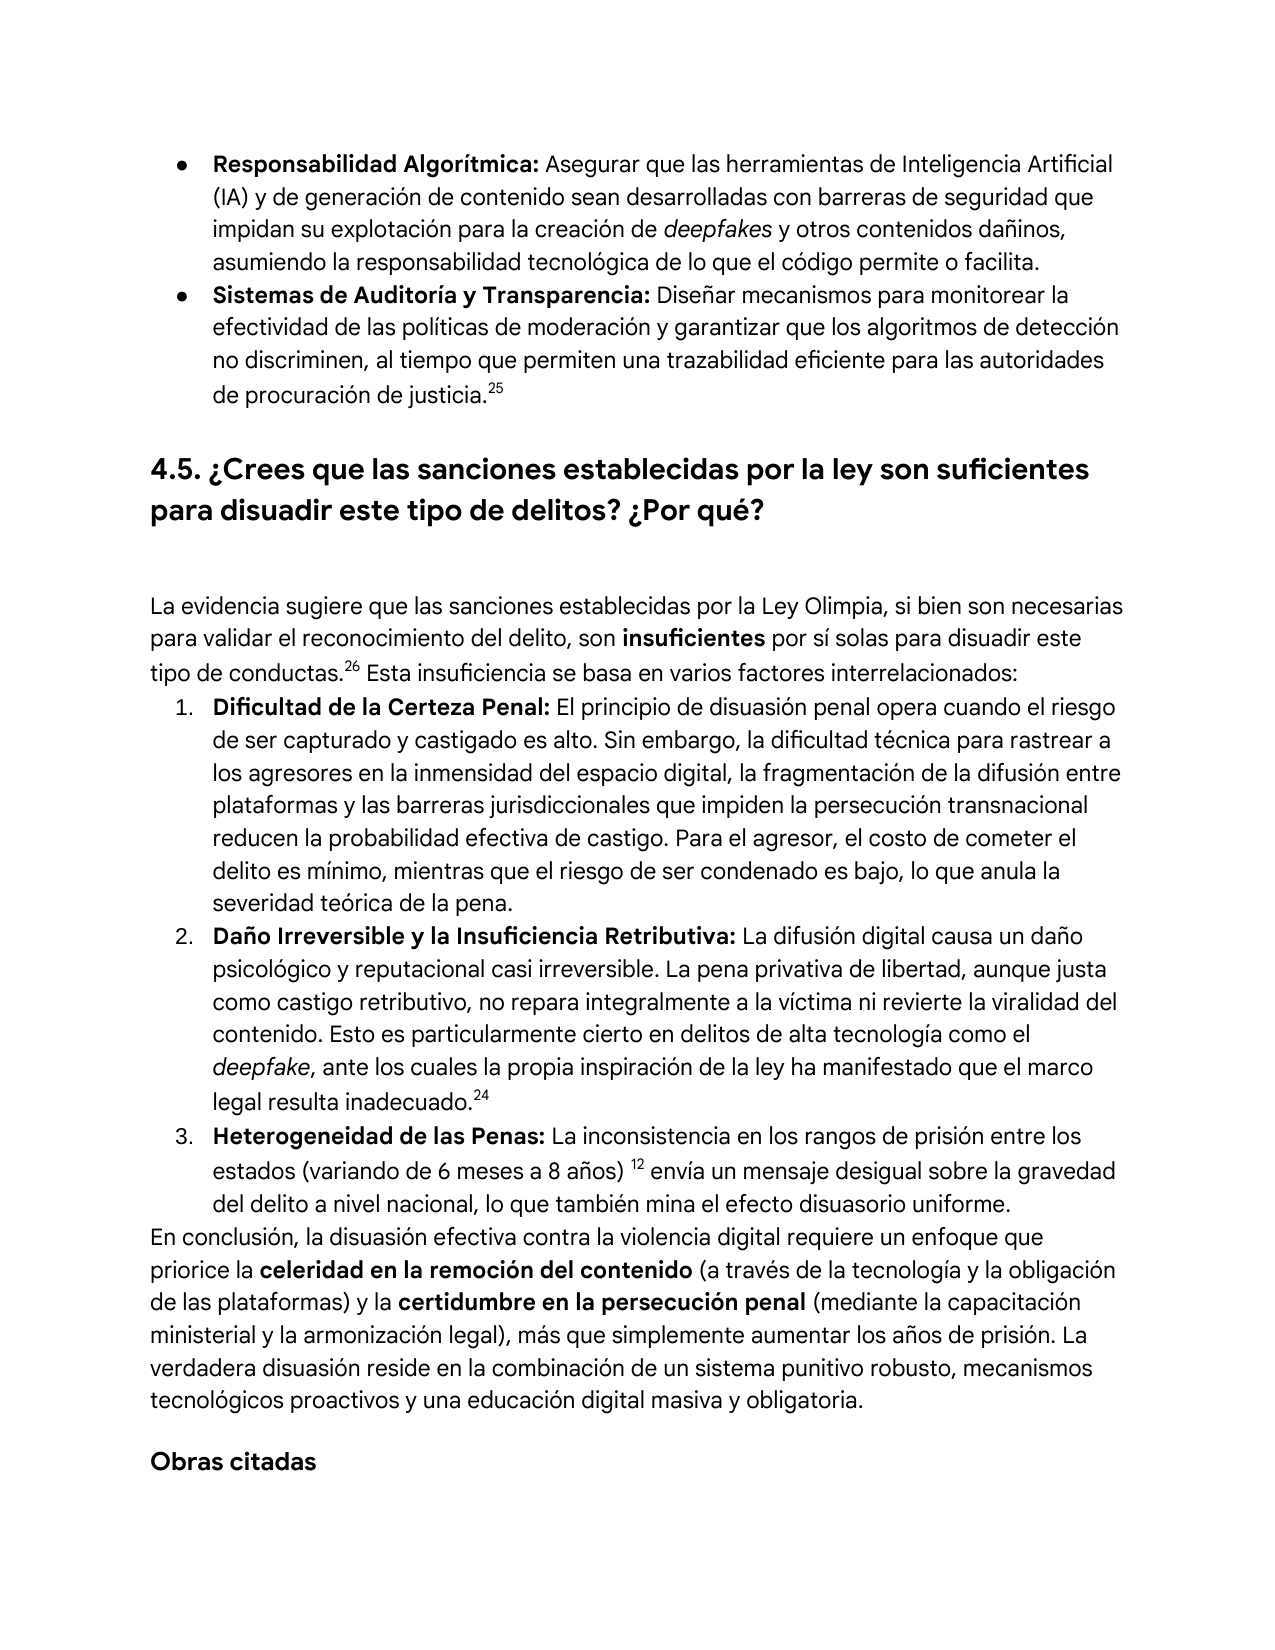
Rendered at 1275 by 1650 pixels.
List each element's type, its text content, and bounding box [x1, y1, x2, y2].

list Responsabilidad Algorítmica: Asegurar que las herramientas de Inteligencia Artificial (IA) y de generación de contenido sean desarrolladas con barreras de seguridad que impidan su explotación para la creación de deepfakes y otros contenidos dañinos, asumiendo la responsabilidad tecnológica de lo que el código permite o facilita. [175, 150, 1125, 277]
subtitle 4.5. ¿Crees que las sanciones establecidas por la ley son suficientes para disuadir este tipo de delitos? ¿Por qué? [150, 451, 1125, 529]
text La evidencia sugiere que las sanciones establecidas por la Ley Olimpia, si bien son necesarias para validar el reconocimiento del delito, son insuficientes por sí solas para disuadir este tipo de conductas.26 Esta insuficiencia se basa en varios factores interrelacionados: [150, 592, 1125, 689]
list Heterogeneidad de las Penas: La inconsistencia en los rangos de prisión entre los estados (variando de 6 meses a 8 años) 12 envía un mensaje desigual sobre la gravedad del delito a nivel nacional, lo que también mina el efecto disuasorio uniforme. [175, 1122, 1125, 1219]
text En conclusión, la disuasión efectiva contra la violencia digital requiere un enfoque que priorice la celeridad en la remoción del contenido (a través de la tecnología y la obligación de las plataformas) y la certidumbre en la persecución penal (mediante la capacitación ministerial y la armonización legal), más que simplemente aumentar los años de prisión. La verdadera disuasión reside en la combinación de un sistema punitivo robusto, mecanismos tecnológicos proactivos y una educación digital masiva y obligatoria. [150, 1223, 1125, 1416]
list Dificultad de la Certeza Penal: El principio de disuasión penal opera cuando el riesgo de ser capturado y castigado es alto. Sin embargo, la dificultad técnica para rastrear a los agresores en la inmensidad del espacio digital, la fragmentación de la difusión entre plataformas y las barreras jurisdiccionales que impiden la persecución transnacional reducen la probabilidad efectiva de castigo. Para el agresor, el costo de cometer el delito es mínimo, mientras que el riesgo de ser condenado es bajo, lo que anula la severidad teórica de la pena. [175, 693, 1125, 918]
list Sistemas de Auditoría y Transparencia: Diseñar mecanismos para monitorear la efectividad de las políticas de moderación y garantizar que los algoritmos de detección no discriminen, al tiempo que permiten una trazabilidad eficiente para las autoridades de procuración de justicia.25 [175, 281, 1125, 411]
list Daño Irreversible y la Insuficiencia Retributiva: La difusión digital causa un daño psicológico y reputacional casi irreversible. La pena privativa de libertad, aunque justa como castigo retributivo, no repara integralmente a la víctima ni revierte la viralidad del contenido. Esto es particularmente cierto en delitos de alta tecnología como el deepfake, ante los cuales la propia inspiración de la ley ha manifestado que el marco legal resulta inadecuado.24 [175, 922, 1125, 1118]
subtitle Obras citadas [150, 1446, 1125, 1477]
